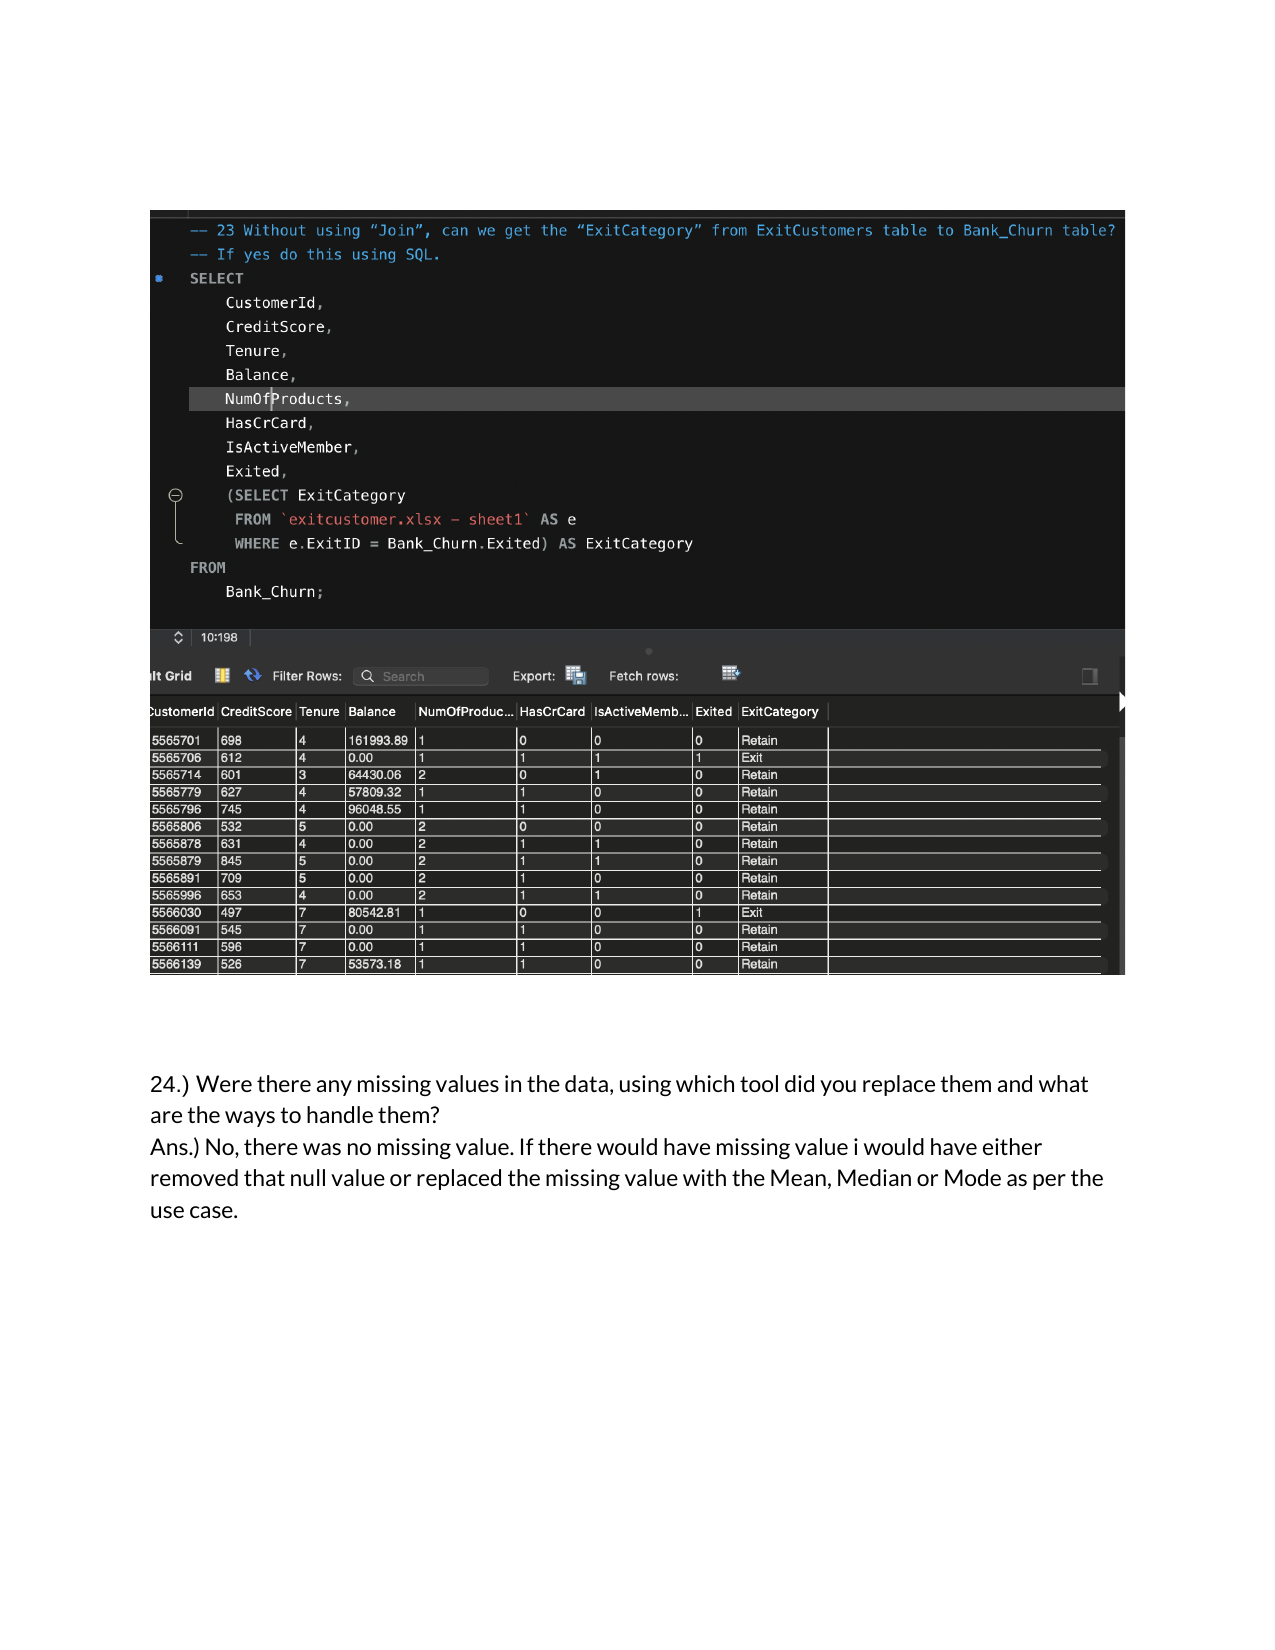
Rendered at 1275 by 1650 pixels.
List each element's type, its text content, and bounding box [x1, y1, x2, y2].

text Ans.) No, there was no missing value. If there would have missing value i would have either removed that null value or replaced the missing value with the Mean, Median or Mode as per the use case. [150, 1133, 1125, 1223]
text 24.) Were there any missing values in the data, using which tool did you replace them and what are the ways to handle them? [150, 1069, 1125, 1128]
picture [150, 210, 1125, 975]
